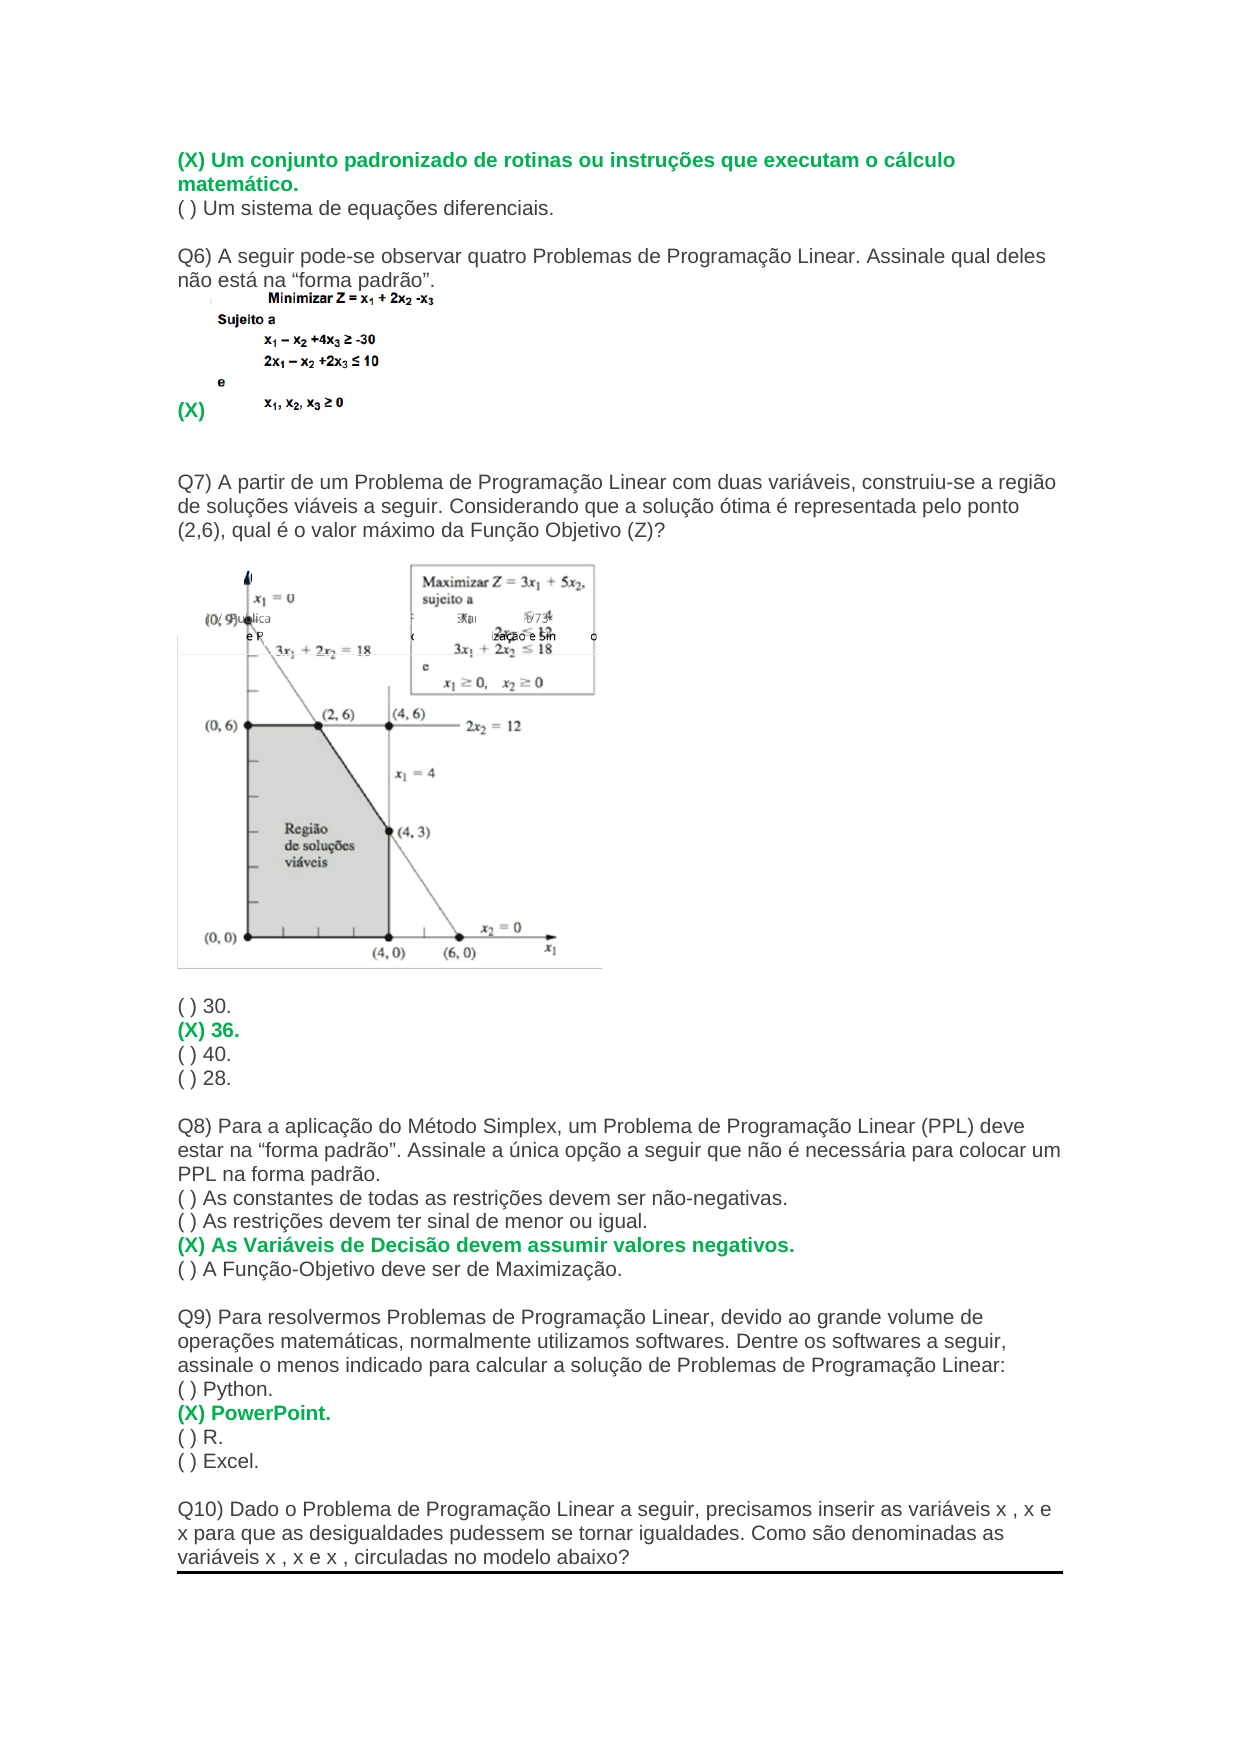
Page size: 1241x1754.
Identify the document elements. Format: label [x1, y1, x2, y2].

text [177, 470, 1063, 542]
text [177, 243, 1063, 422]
picture [210, 291, 449, 418]
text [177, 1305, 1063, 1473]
picture [177, 542, 603, 970]
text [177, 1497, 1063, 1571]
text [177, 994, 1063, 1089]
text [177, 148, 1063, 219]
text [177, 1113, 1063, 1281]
